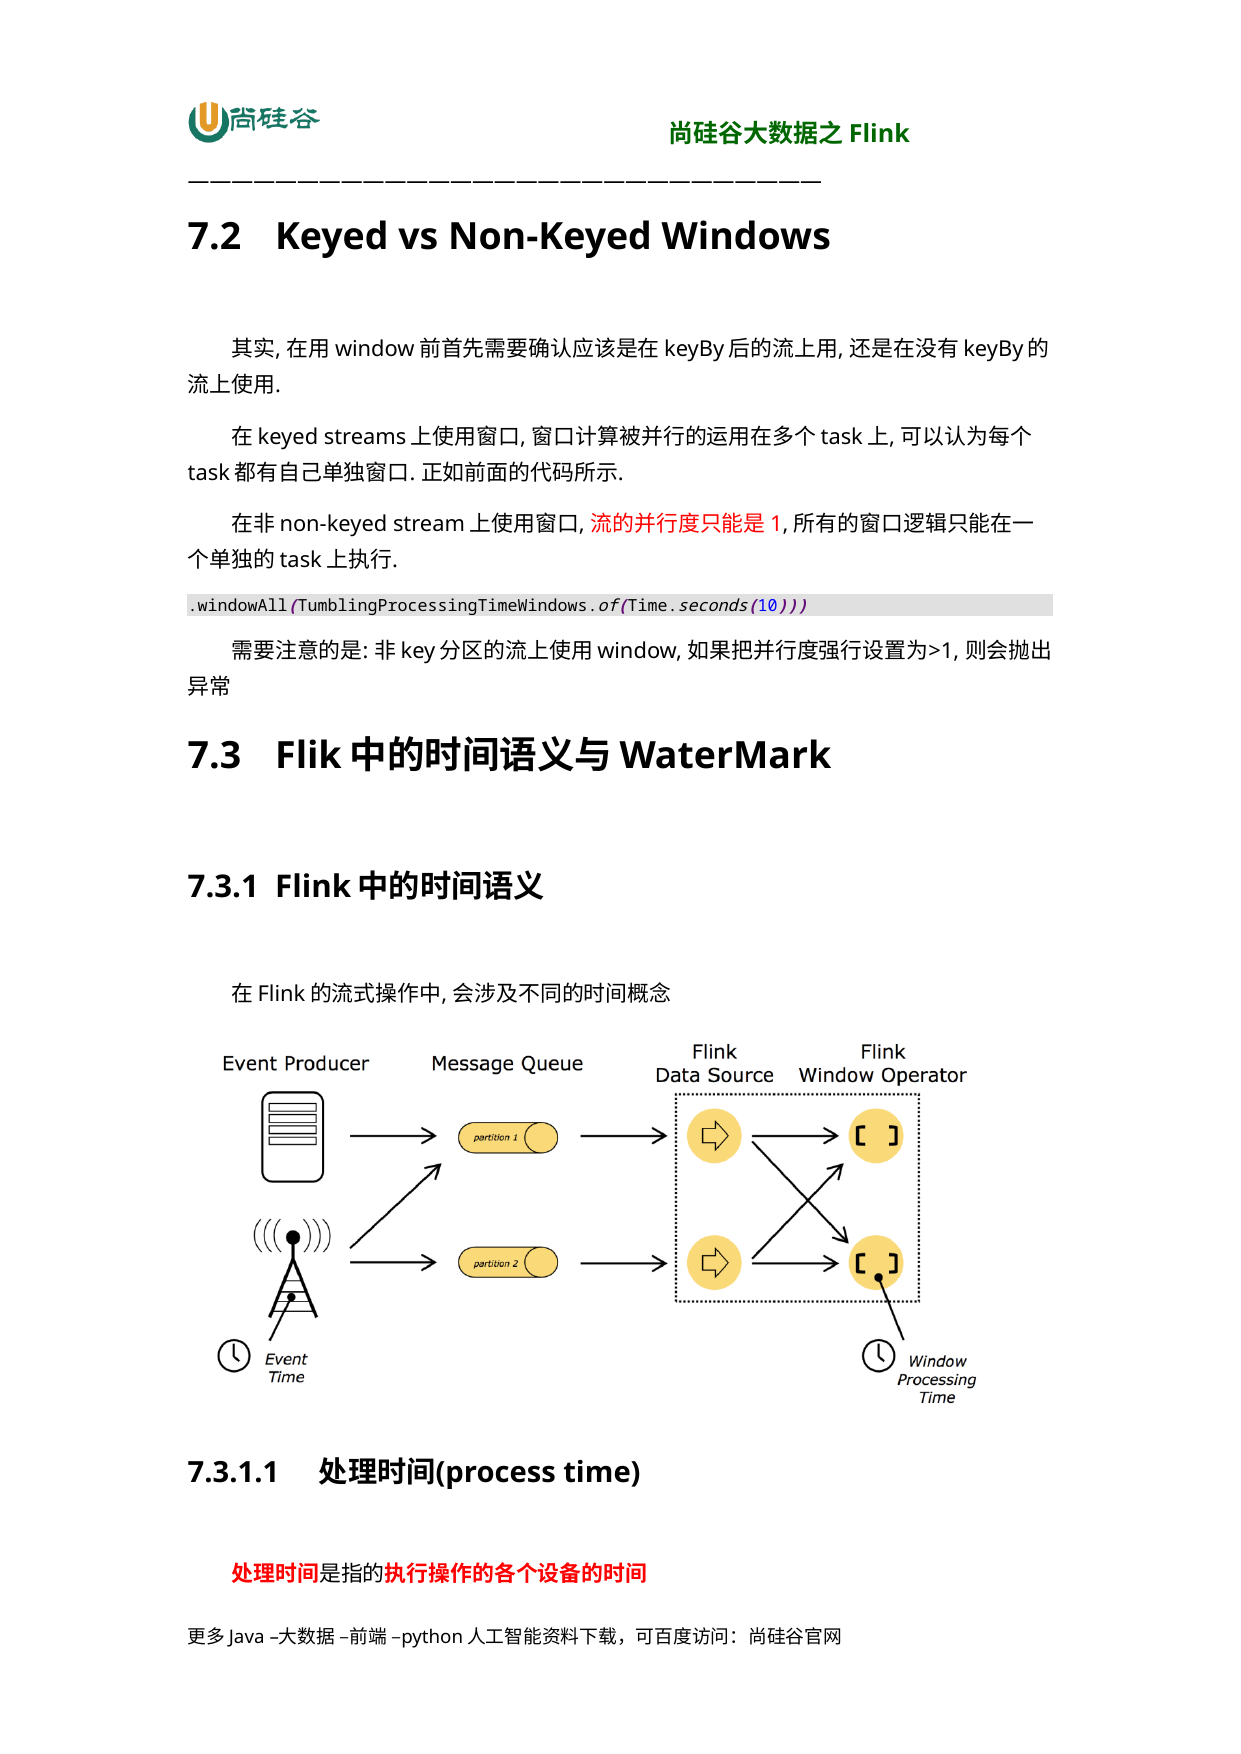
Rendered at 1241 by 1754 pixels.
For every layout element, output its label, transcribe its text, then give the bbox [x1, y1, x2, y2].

text .windowAll(TumblingProcessingTimeWindows.of(Time.seconds(10))) [187, 594, 1053, 616]
picture [187, 1028, 997, 1412]
subtitle Flink中的时间语义 [187, 851, 1053, 916]
subtitle Keyed vs Non-Keyed Windows [187, 202, 1053, 267]
picture [187, 101, 320, 143]
text 需要注意的是: 非key分区的流上使用window, 如果把并行度强行设置为>1, 则会抛出异常 [187, 633, 1053, 701]
text 在keyed streams上使用窗口, 窗口计算被并行的运用在多个task上, 可以认为每个task都有自己单独窗口. 正如前面的代码所示. [187, 418, 1053, 487]
text 处理时间是指的执行操作的各个设备的时间 [187, 1556, 1053, 1588]
text 其实, 在用window前首先需要确认应该是在keyBy后的流上用, 还是在没有keyBy的流上使用. [187, 331, 1053, 399]
subtitle Flik中的时间语义与WaterMark [187, 720, 1053, 785]
text 在非non-keyed stream上使用窗口, 流的并行度只能是1, 所有的窗口逻辑只能在一个单独的task上执行. [187, 506, 1053, 574]
subtitle 处理时间(process time) [187, 1437, 1053, 1502]
text 在Flink的流式操作中, 会涉及不同的时间概念 [187, 976, 1053, 1009]
